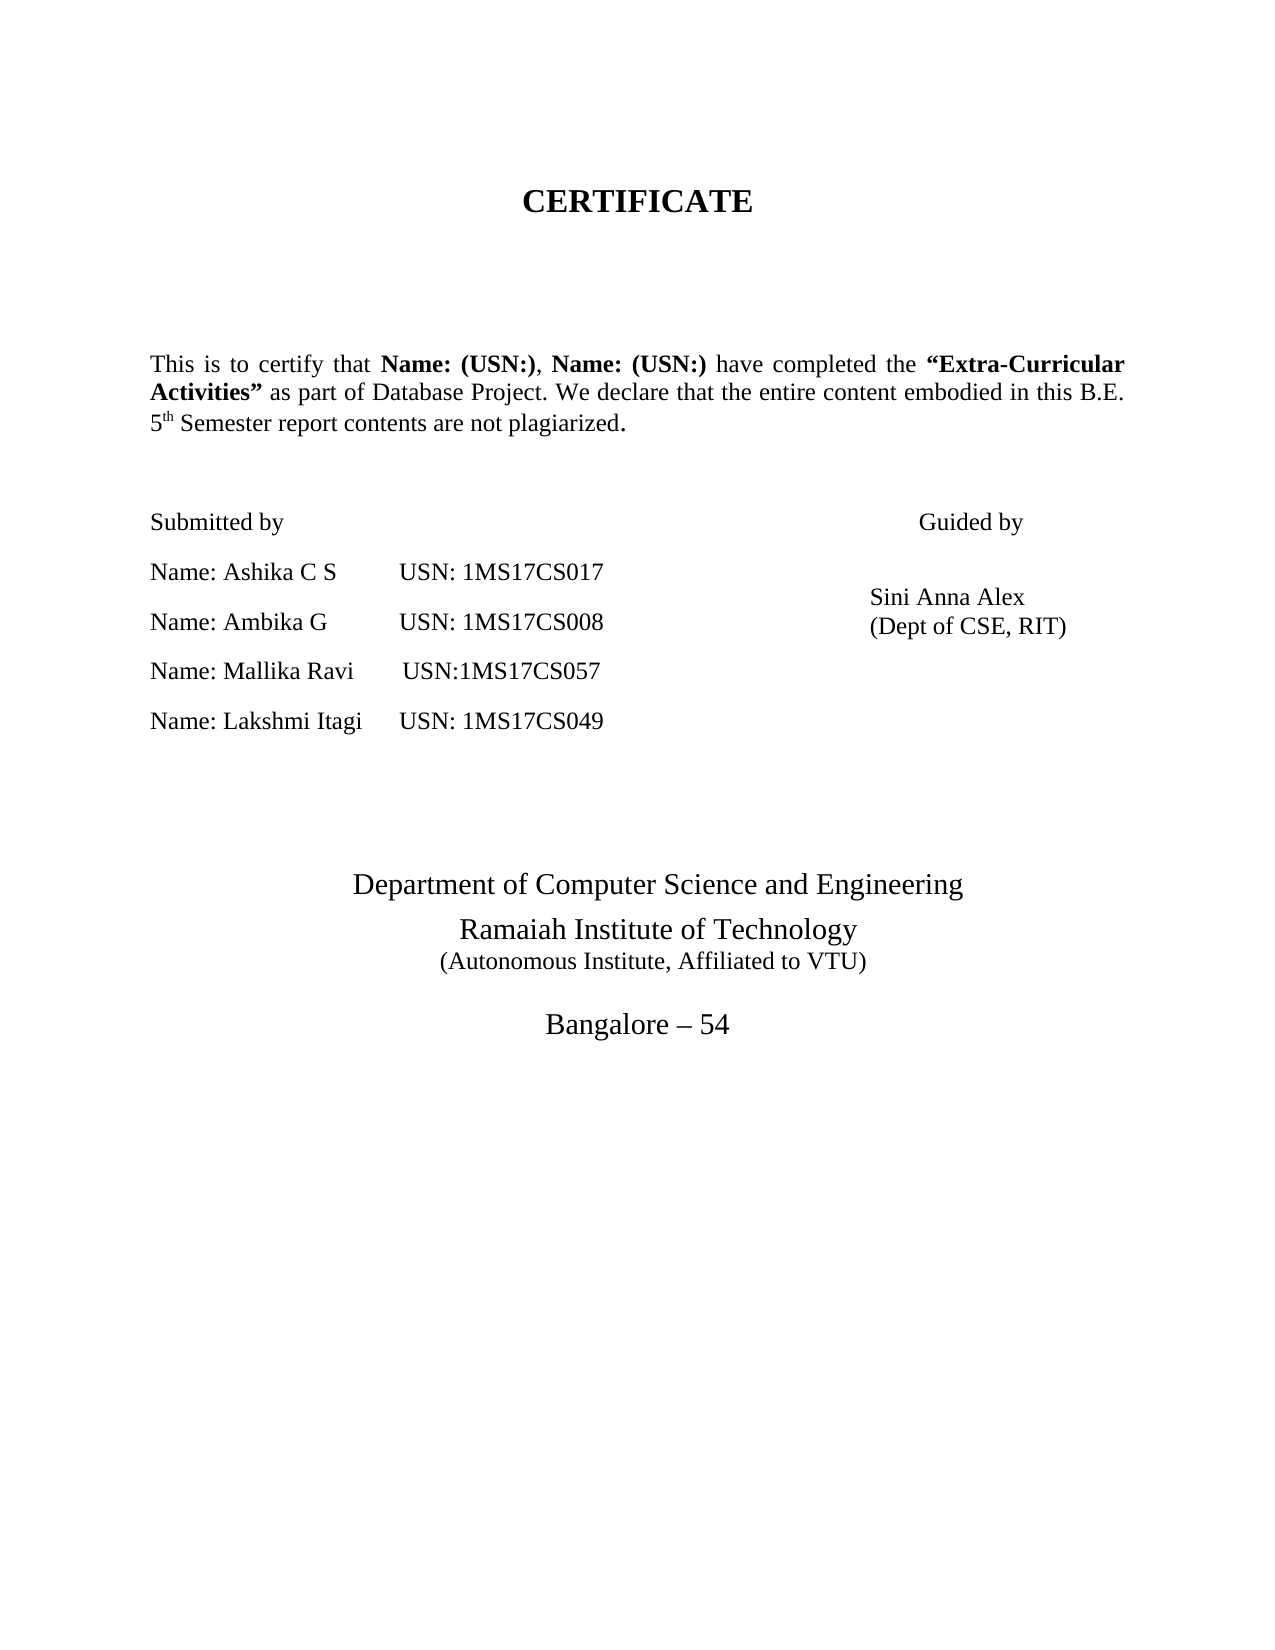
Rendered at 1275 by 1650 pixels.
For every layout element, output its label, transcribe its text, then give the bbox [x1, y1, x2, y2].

table_header USN: 1MS17CS017 [380, 557, 622, 607]
table_cell Name: Lakshmi Itagi [139, 706, 380, 756]
table_cell USN: 1MS17CS008 [380, 607, 622, 656]
text (Autonomous Institute, Affiliated to VTU) [150, 946, 1125, 975]
text This is to certify that Name: (USN:), Name: (USN:) have completed the “Extra-Curricular Activities” as part of Database Project. We declare that the entire content embodied in this B.E. 5th Semester report contents are not plagiarized. [150, 351, 1125, 437]
text CERTIFICATE [150, 182, 1125, 220]
text Bangalore – 54 [150, 1006, 1125, 1041]
text Submitted by Guided by [150, 508, 1275, 536]
text Department of Computer Science and Engineering [192, 867, 1125, 901]
text Ramaiah Institute of Technology [192, 911, 1125, 946]
table_cell USN: 1MS17CS049 [380, 706, 622, 756]
table_header Name: Ashika C S [139, 557, 380, 607]
table_cell USN:1MS17CS057 [380, 656, 622, 706]
table_cell Name: Mallika Ravi [139, 656, 380, 706]
table_cell Name: Ambika G [139, 607, 380, 656]
